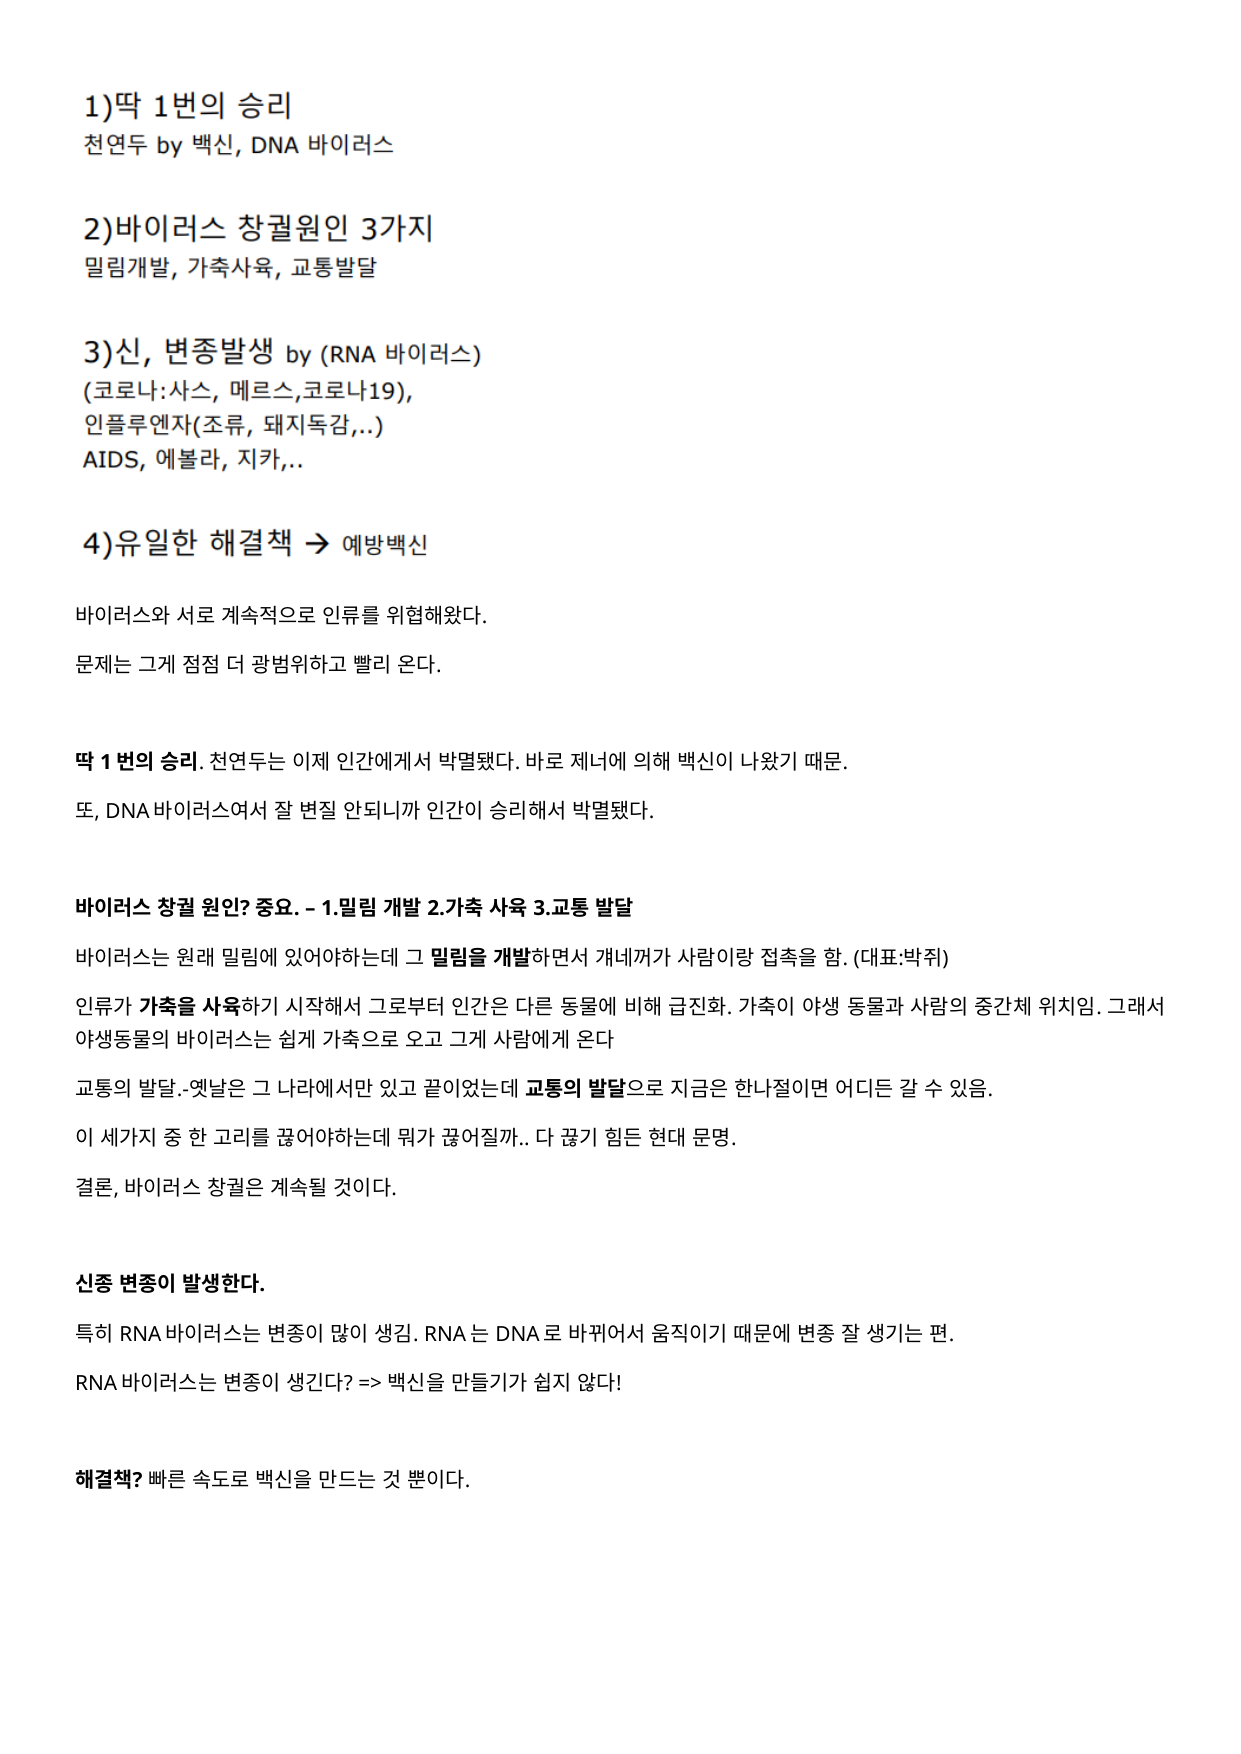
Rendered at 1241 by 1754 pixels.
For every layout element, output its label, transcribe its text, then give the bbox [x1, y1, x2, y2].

text 특히 RNA바이러스는 변종이 많이 생김. RNA는 DNA로 바뀌어서 움직이기 때문에 변종 잘 생기는 편. [75, 1317, 1165, 1347]
text RNA바이러스는 변종이 생긴다? => 백신을 만들기가 쉽지 않다! [75, 1366, 1165, 1397]
text 이 세가지 중 한 고리를 끊어야하는데 뭐가 끊어질까.. 다 끊기 힘든 현대 문명. [75, 1122, 1165, 1152]
text 결론, 바이러스 창궐은 계속될 것이다. [75, 1171, 1165, 1201]
text 바이러스는 원래 밀림에 있어야하는데 그 밀림을 개발하면서 걔네꺼가 사람이랑 접촉을 함. (대표:박쥐) [75, 941, 1165, 971]
text 또, DNA바이러스여서 잘 변질 안되니까 인간이 승리해서 박멸됐다. [75, 795, 1165, 825]
text 해결책? 빠른 속도로 백신을 만드는 것 뿐이다. [75, 1463, 1165, 1493]
picture [75, 75, 491, 581]
text 문제는 그게 점점 더 광범위하고 빨리 온다. [75, 649, 1165, 679]
text 신종 변종이 발생한다. [75, 1268, 1165, 1298]
text 교통의 발달.-옛날은 그 나라에서만 있고 끝이었는데 교통의 발달으로 지금은 한나절이면 어디든 갈 수 있음. [75, 1072, 1165, 1102]
text 바이러스와 서로 계속적으로 인류를 위협해왔다. [75, 599, 1165, 630]
text 바이러스 창궐 원인? 중요. – 1.밀림 개발 2.가축 사육 3.교통 발달 [75, 891, 1165, 922]
text 딱 1번의 승리. 천연두는 이제 인간에게서 박멸됐다. 바로 제너에 의해 백신이 나왔기 때문. [75, 745, 1165, 776]
text 인류가 가축을 사육하기 시작해서 그로부터 인간은 다른 동물에 비해 급진화. 가축이 야생 동물과 사람의 중간체 위치임. 그래서 야생동물의 바이러스는 쉽게 가축으로 오고 그게 사람에게 온다 [75, 990, 1165, 1053]
